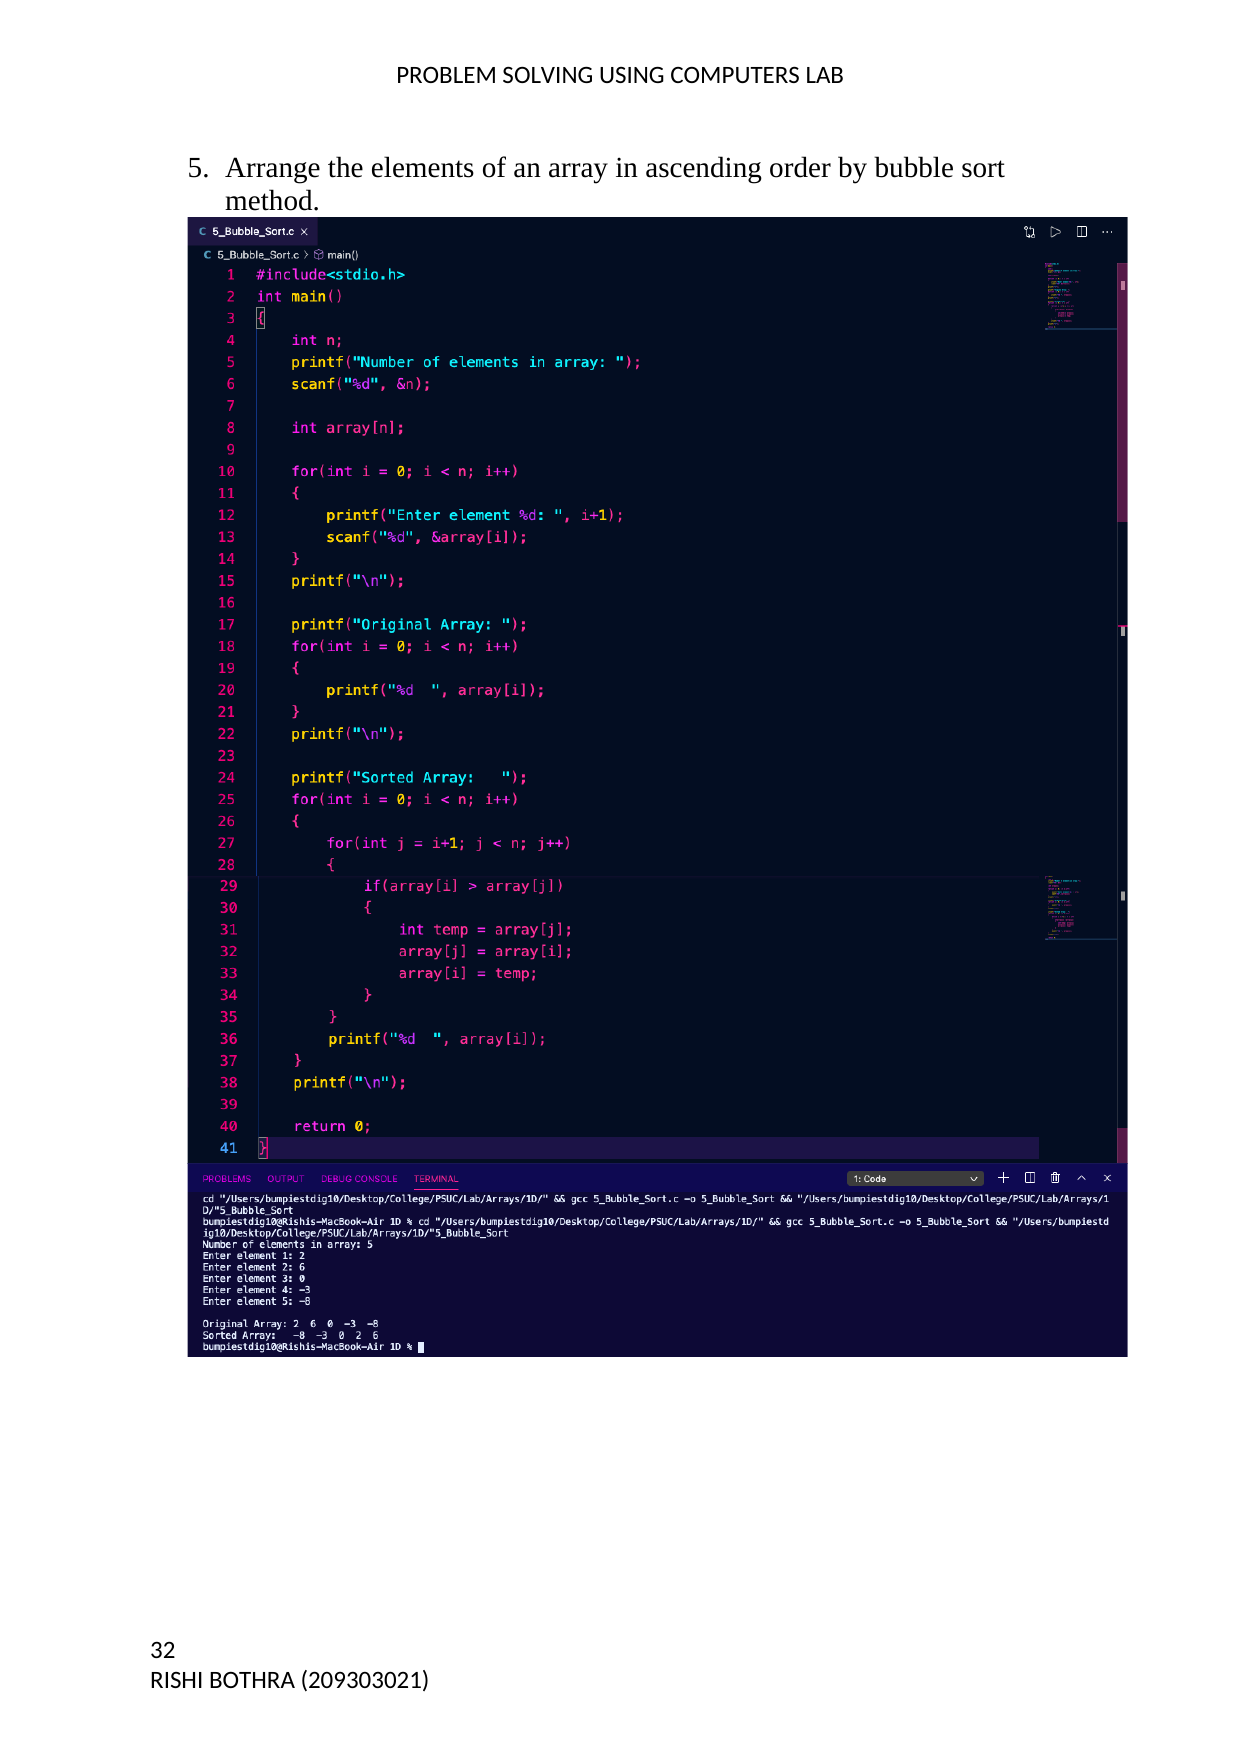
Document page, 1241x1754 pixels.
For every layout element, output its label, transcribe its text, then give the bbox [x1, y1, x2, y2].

picture [187, 217, 1128, 1357]
list Arrange the elements of an array in ascending order by bubble sort method. [187, 150, 1090, 217]
